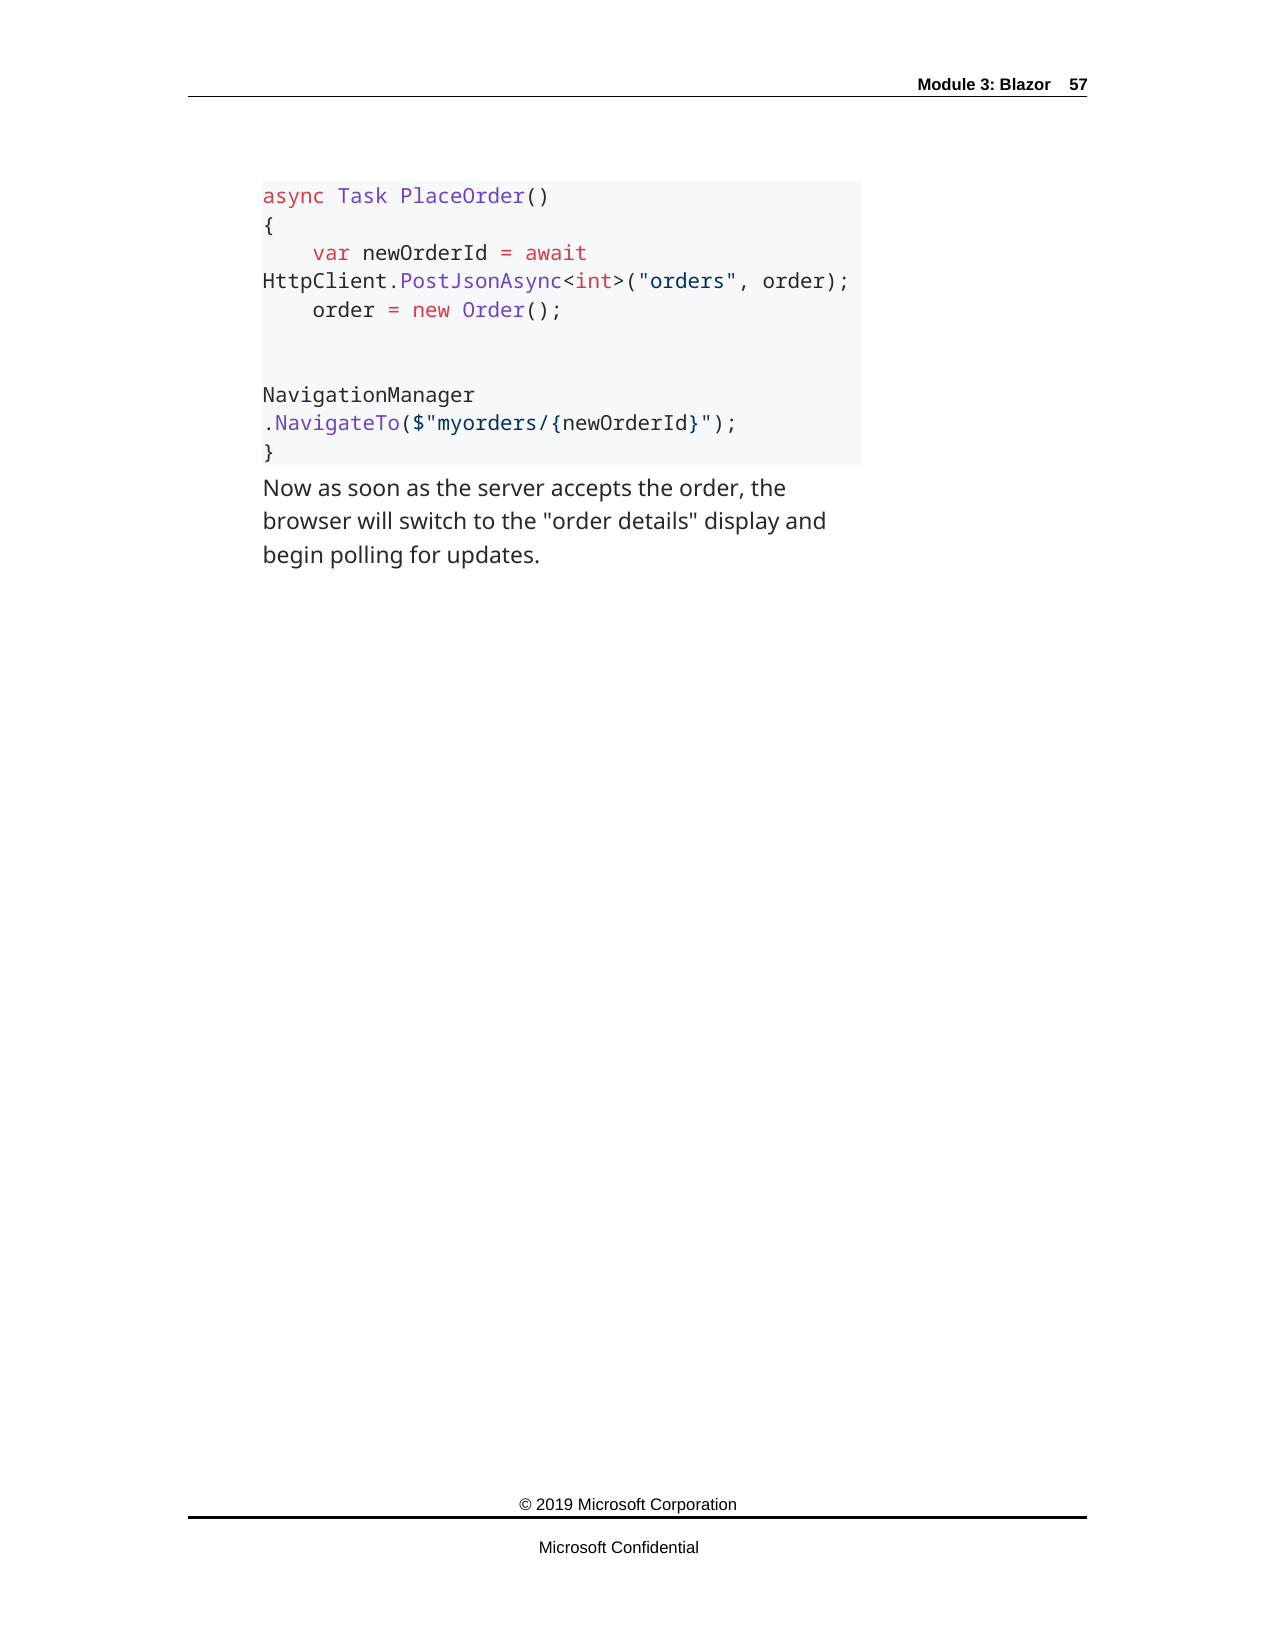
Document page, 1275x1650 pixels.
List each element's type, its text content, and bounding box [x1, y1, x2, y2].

text { [262, 210, 862, 238]
text async Task PlaceOrder() [262, 181, 862, 210]
text NavigationManager.NavigateTo($"myorders/{newOrderId}"); [262, 352, 862, 437]
text order = new Order(); [262, 295, 862, 323]
text } [262, 437, 862, 465]
list Now as soon as the server accepts the order, the browser will switch to the "order details" display and begin polling for updates. [262, 471, 862, 570]
text var newOrderId = await HttpClient.PostJsonAsync<int>("orders", order); [262, 238, 862, 295]
